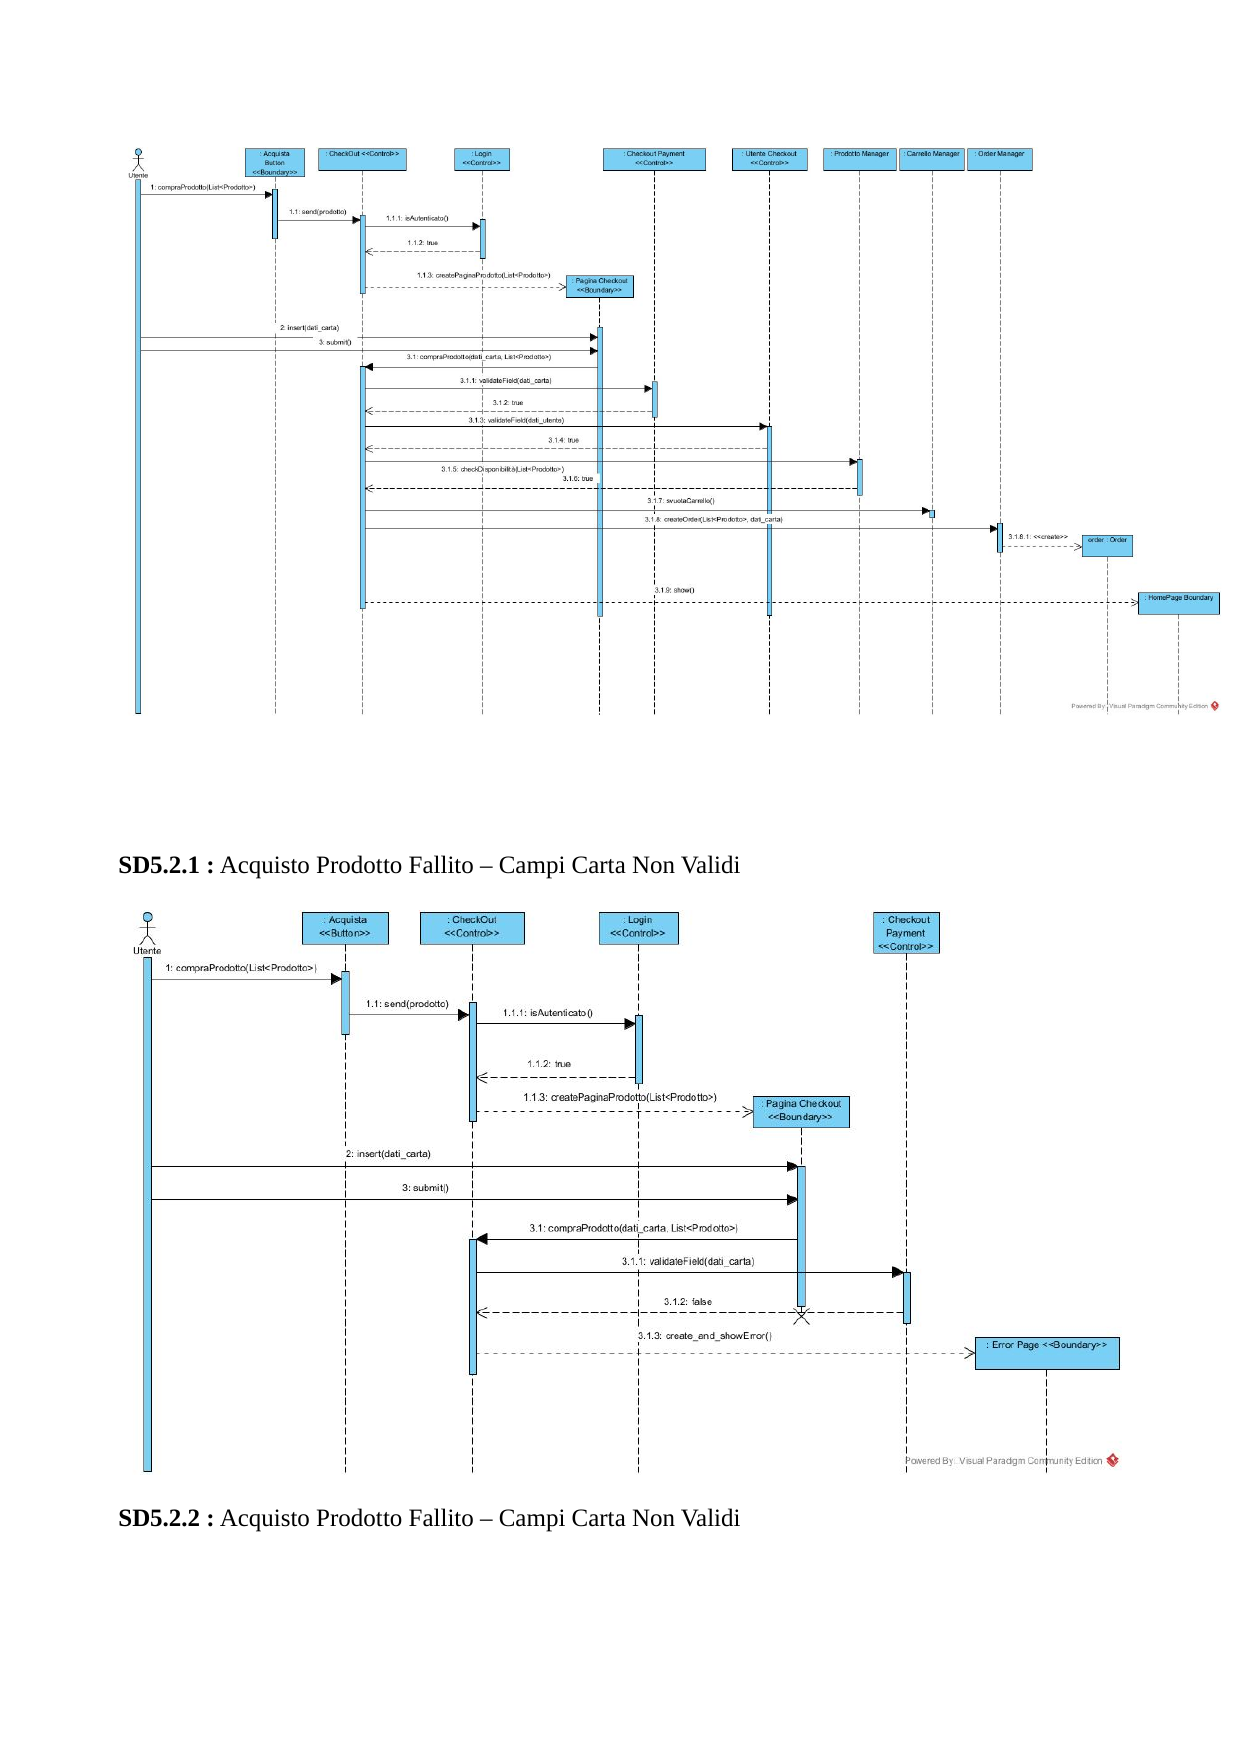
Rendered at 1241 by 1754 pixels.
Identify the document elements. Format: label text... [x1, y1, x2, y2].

picture [118, 910, 1123, 1475]
text SD5.2.2 : Acquisto Prodotto Fallito – Campi Carta Non Validi [118, 1503, 1122, 1532]
picture [118, 147, 1222, 716]
text SD5.2.1 : Acquisto Prodotto Fallito – Campi Carta Non Validi [118, 850, 1122, 879]
